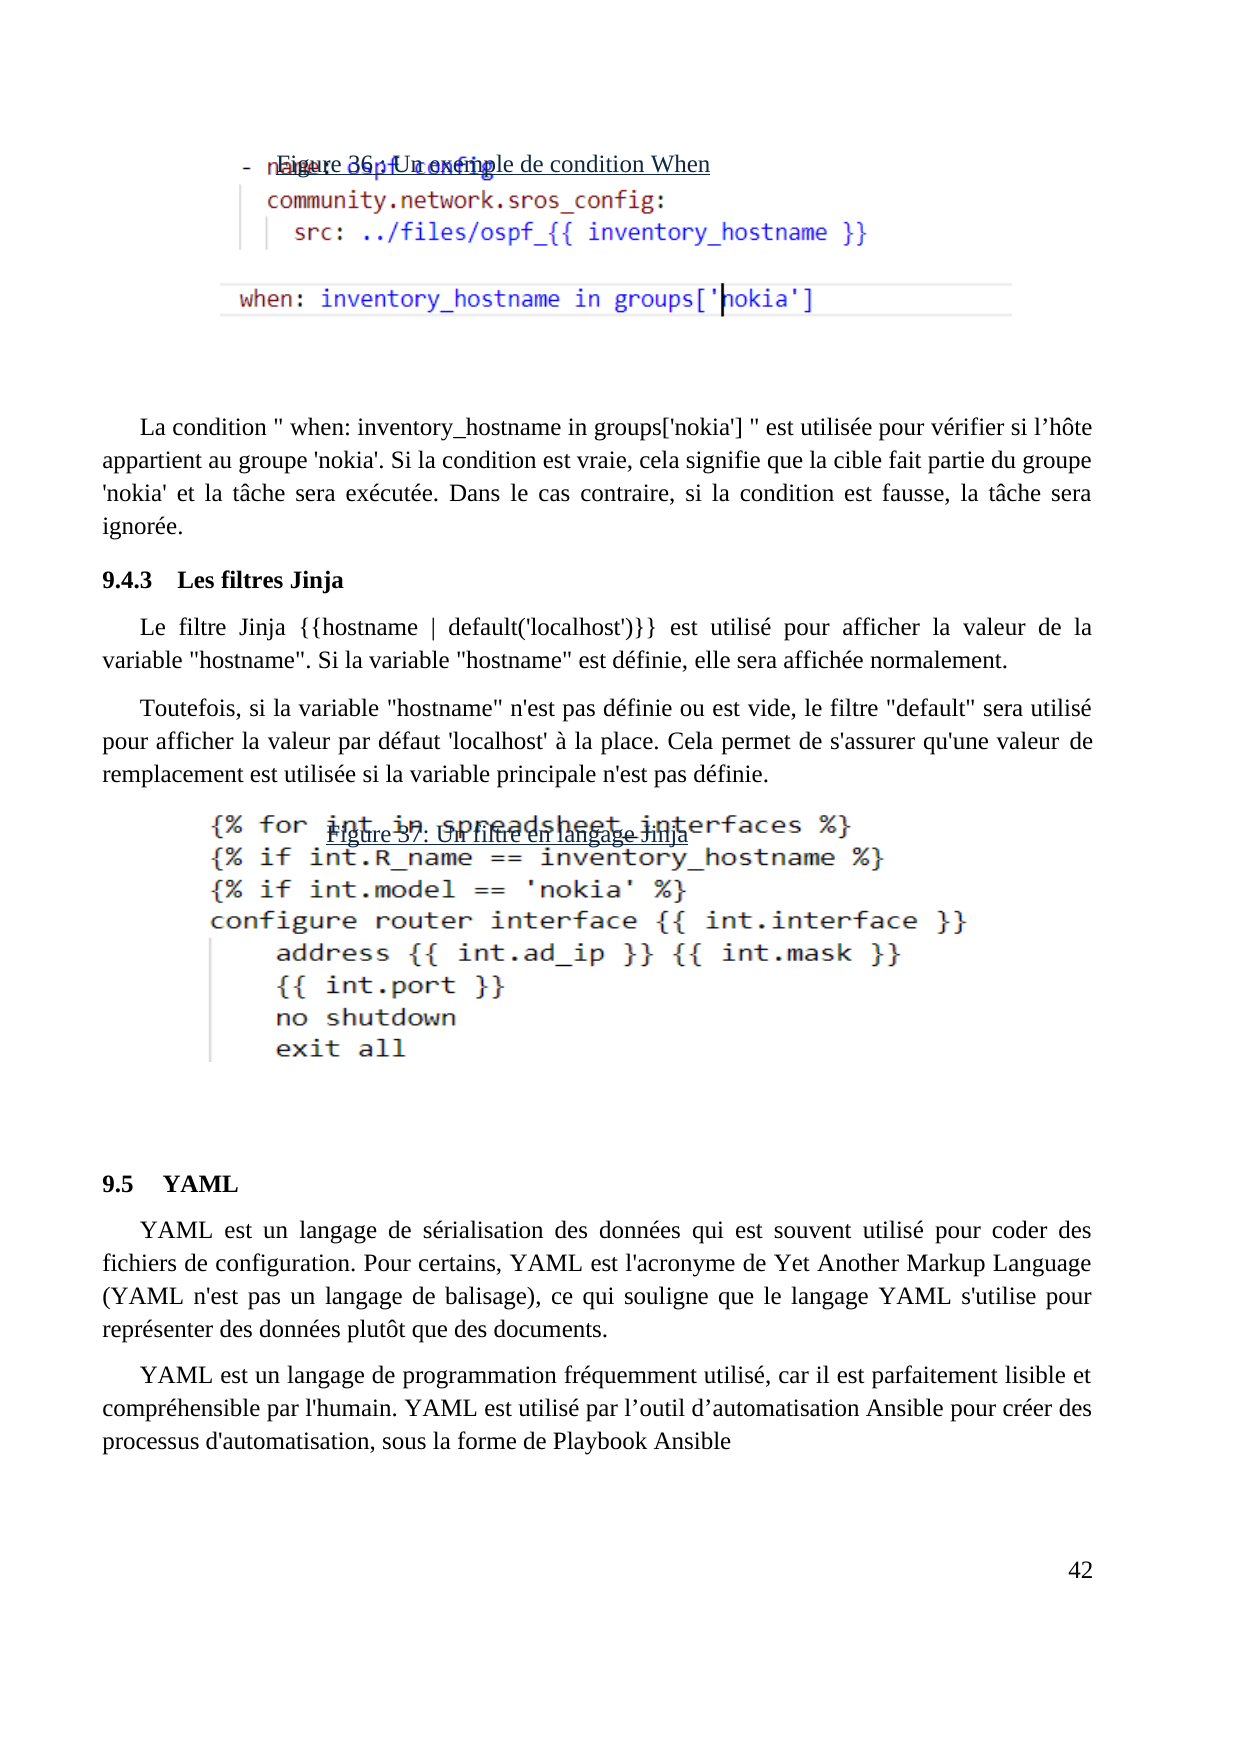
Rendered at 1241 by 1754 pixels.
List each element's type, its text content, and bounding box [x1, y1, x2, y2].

text YAML est un langage de programmation fréquemment utilisé, car il est parfaitement lisible et compréhensible par l'humain. YAML est utilisé par l’outil d’automatisation Ansible pour créer des processus d'automatisation, sous la forme de Playbook Ansible [102, 1360, 1093, 1454]
text Le filtre Jinja {{hostname | default('localhost')}} est utilisé pour afficher la valeur de la variable "hostname". Si la variable "hostname" est définie, elle sera affichée normalement. [102, 612, 1093, 674]
subtitle YAML [102, 1169, 1093, 1198]
picture [206, 806, 1027, 1062]
text YAML est un langage de sérialisation des données qui est souvent utilisé pour coder des fichiers de configuration. Pour certains, YAML est l'acronyme de Yet Another Markup Language (YAML n'est pas un langage de balisage), ce qui souligne que le langage YAML s'utilise pour représenter des données plutôt que des documents. [102, 1215, 1093, 1343]
subtitle Les filtres Jinja [102, 565, 1093, 594]
text La condition " when: inventory_hostname in groups['nokia'] " est utilisée pour vérifier si l’hôte appartient au groupe 'nokia'. Si la condition est vraie, cela signifie que la cible fait partie du groupe 'nokia' et la tâche sera exécutée. Dans le cas contraire, si la condition est fausse, la tâche sera ignorée. [102, 412, 1093, 540]
picture [220, 136, 1013, 350]
text Toutefois, si la variable "hostname" n'est pas définie ou est vide, le filtre "default" sera utilisé pour afficher la valeur par défaut 'localhost' à la place. Cela permet de s'assurer qu'une valeur de remplacement est utilisée si la variable principale n'est pas définie. [102, 693, 1093, 788]
